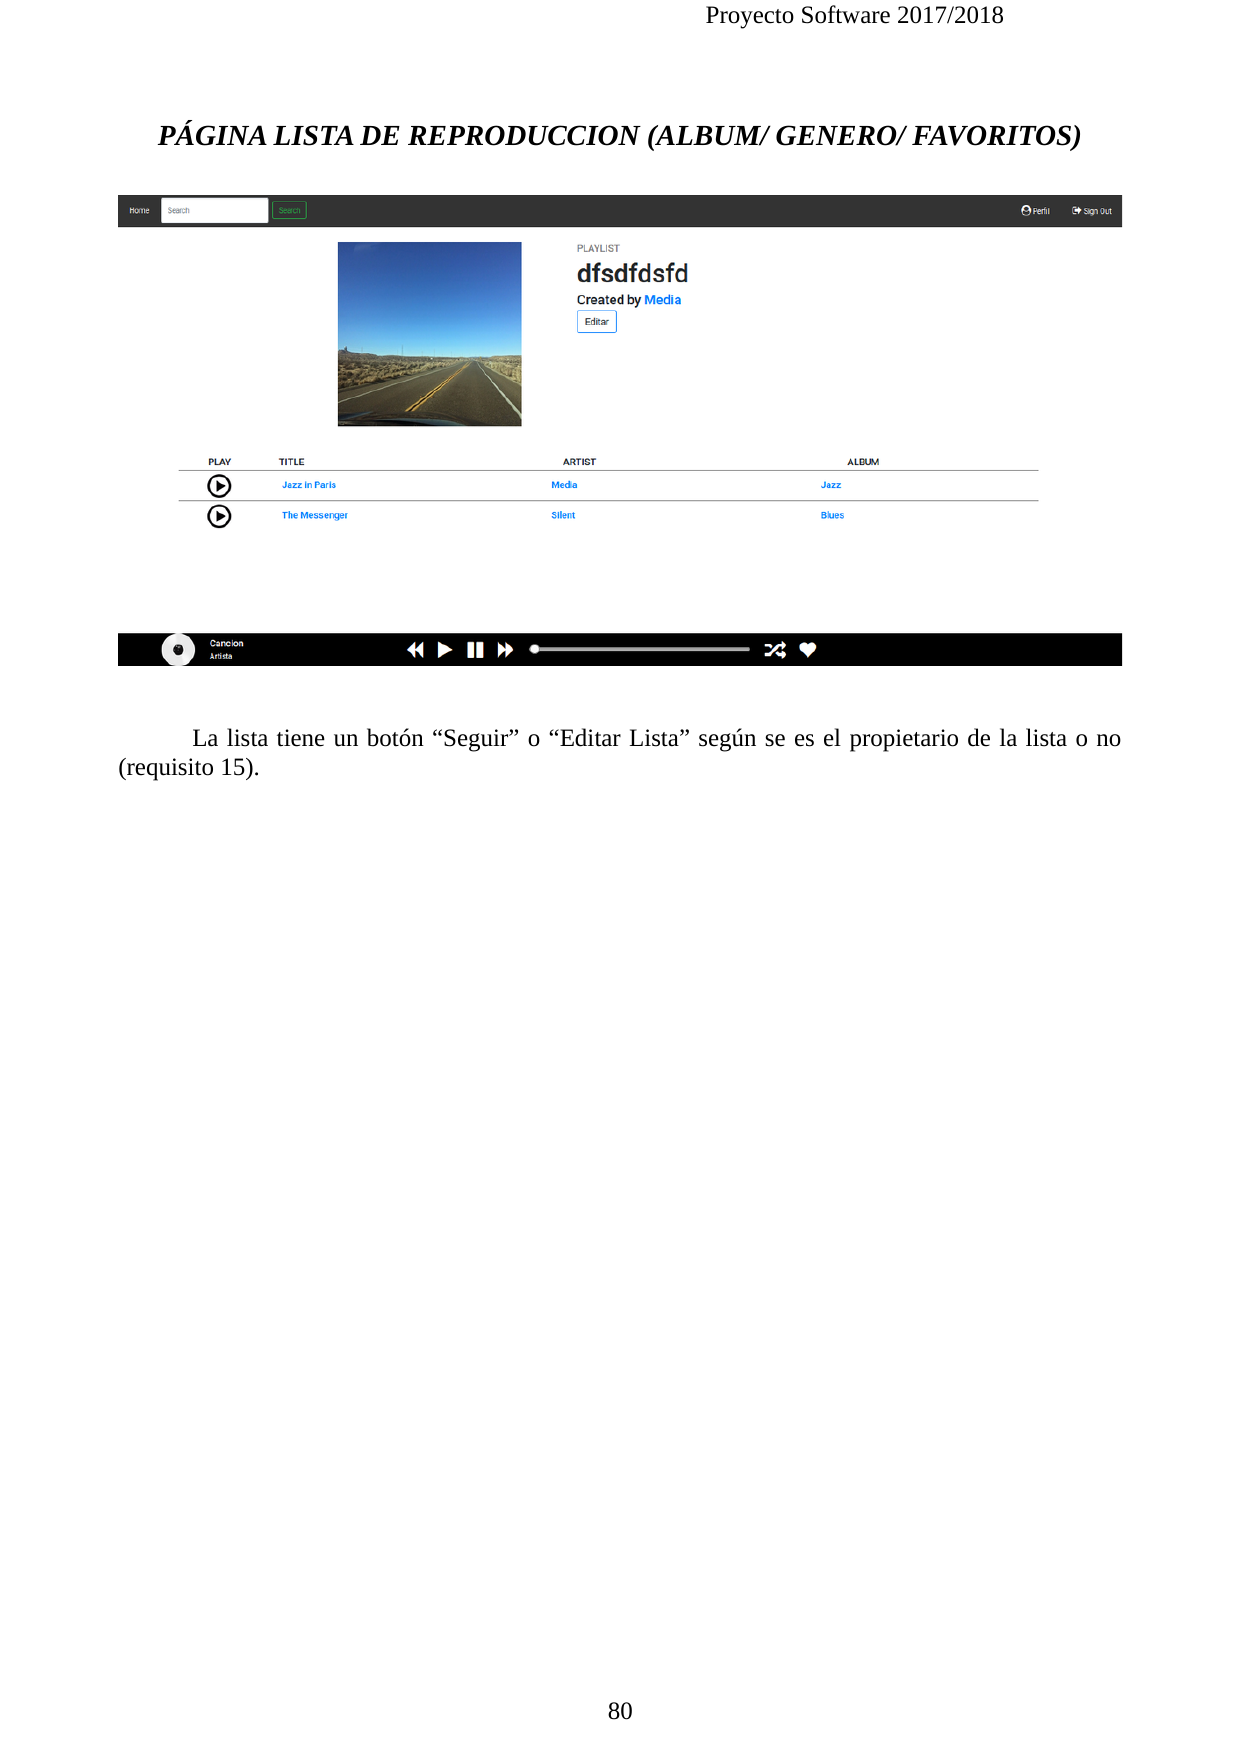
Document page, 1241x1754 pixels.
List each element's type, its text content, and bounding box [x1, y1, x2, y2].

text PÁGINA LISTA DE REPRODUCCION (ALBUM/ GENERO/ FAVORITOS) [118, 118, 1122, 152]
text La lista tiene un botón “Seguir” o “Editar Lista” según se es el propietario de la lista o no (requisito 15). [118, 723, 1122, 781]
picture [118, 195, 1123, 666]
